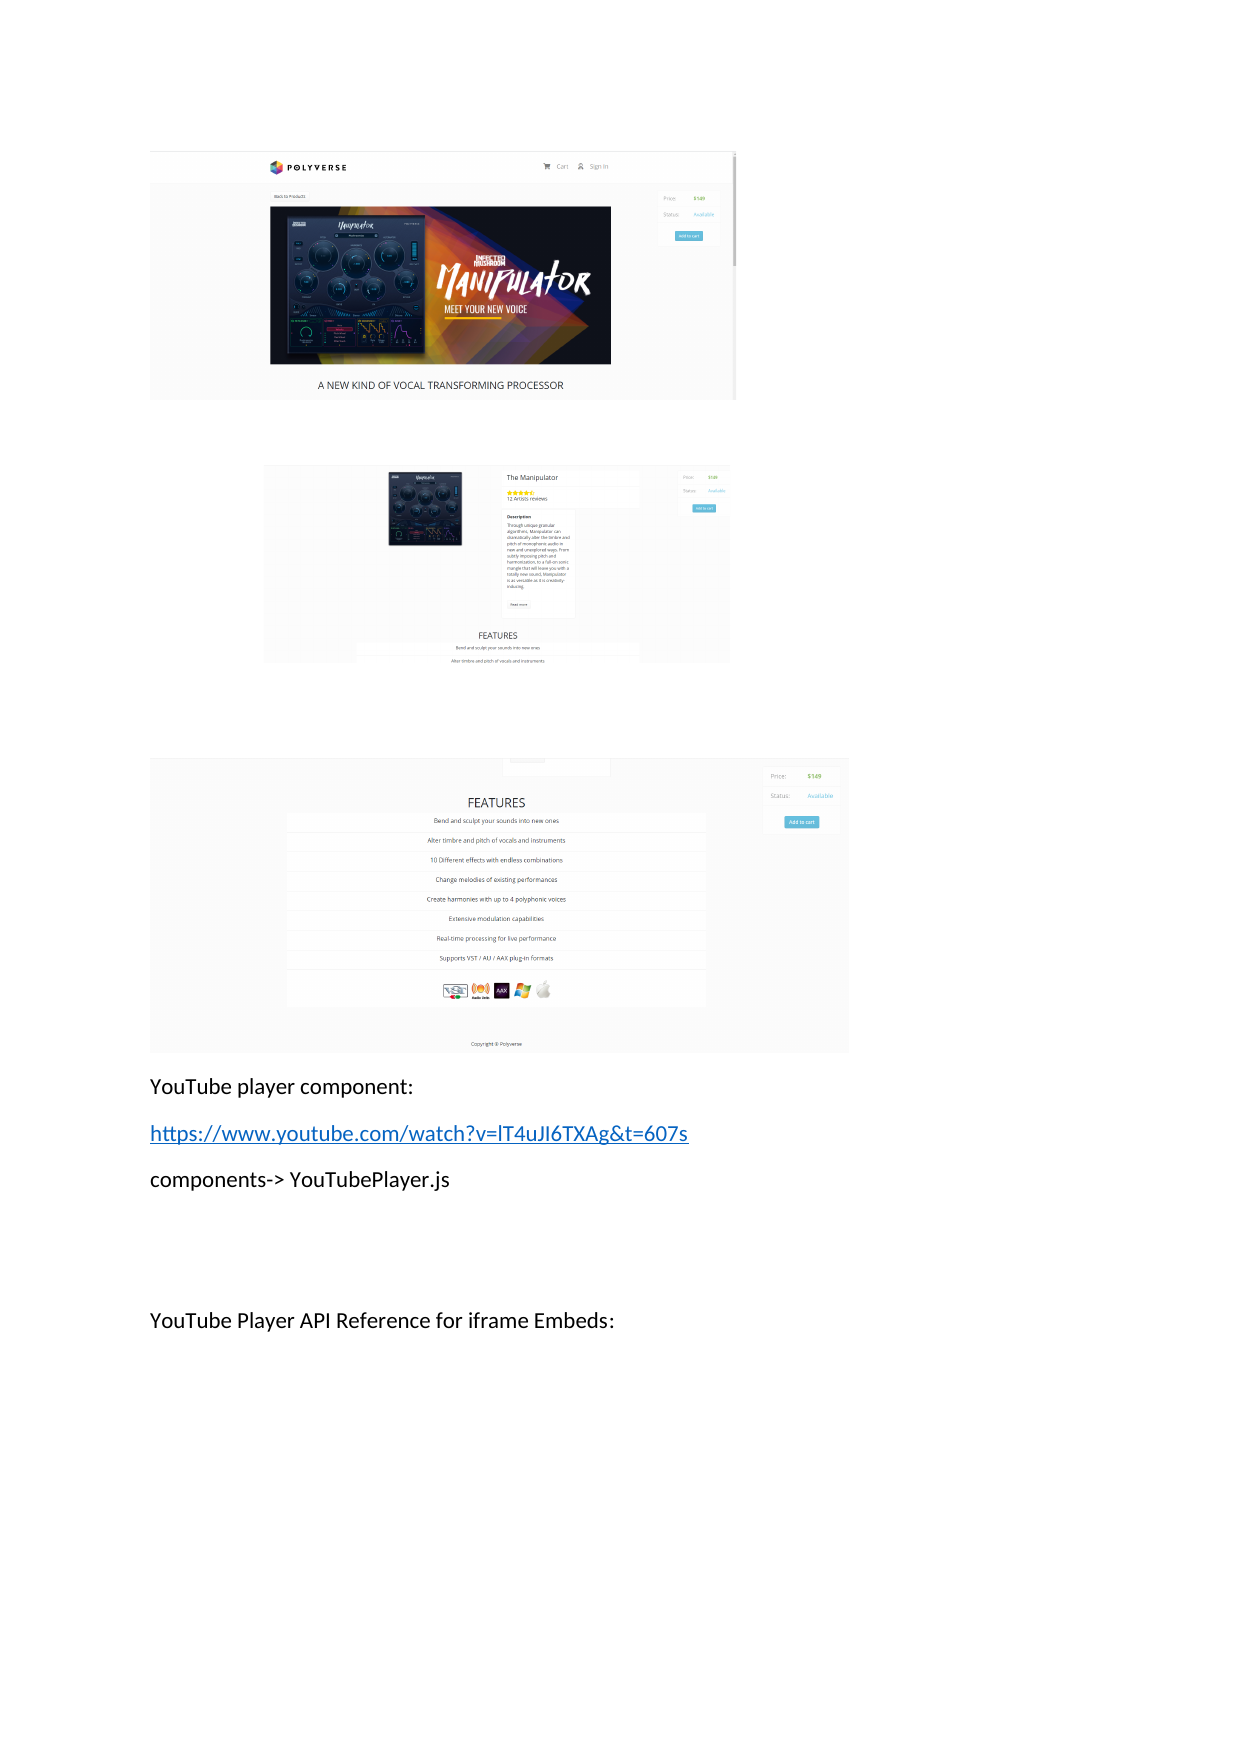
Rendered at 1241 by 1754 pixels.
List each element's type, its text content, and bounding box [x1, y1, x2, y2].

text YouTube player component: [150, 1072, 1090, 1100]
picture [150, 758, 849, 1053]
text https://www.youtube.com/watch?v=lT4uJI6TXAg&t=607s [150, 1119, 1090, 1147]
text components-> YouTubePlayer.js [150, 1166, 1090, 1194]
text YouTube Player API Reference for iframe Embeds: [150, 1306, 1090, 1334]
picture [150, 150, 737, 400]
picture [263, 465, 731, 663]
